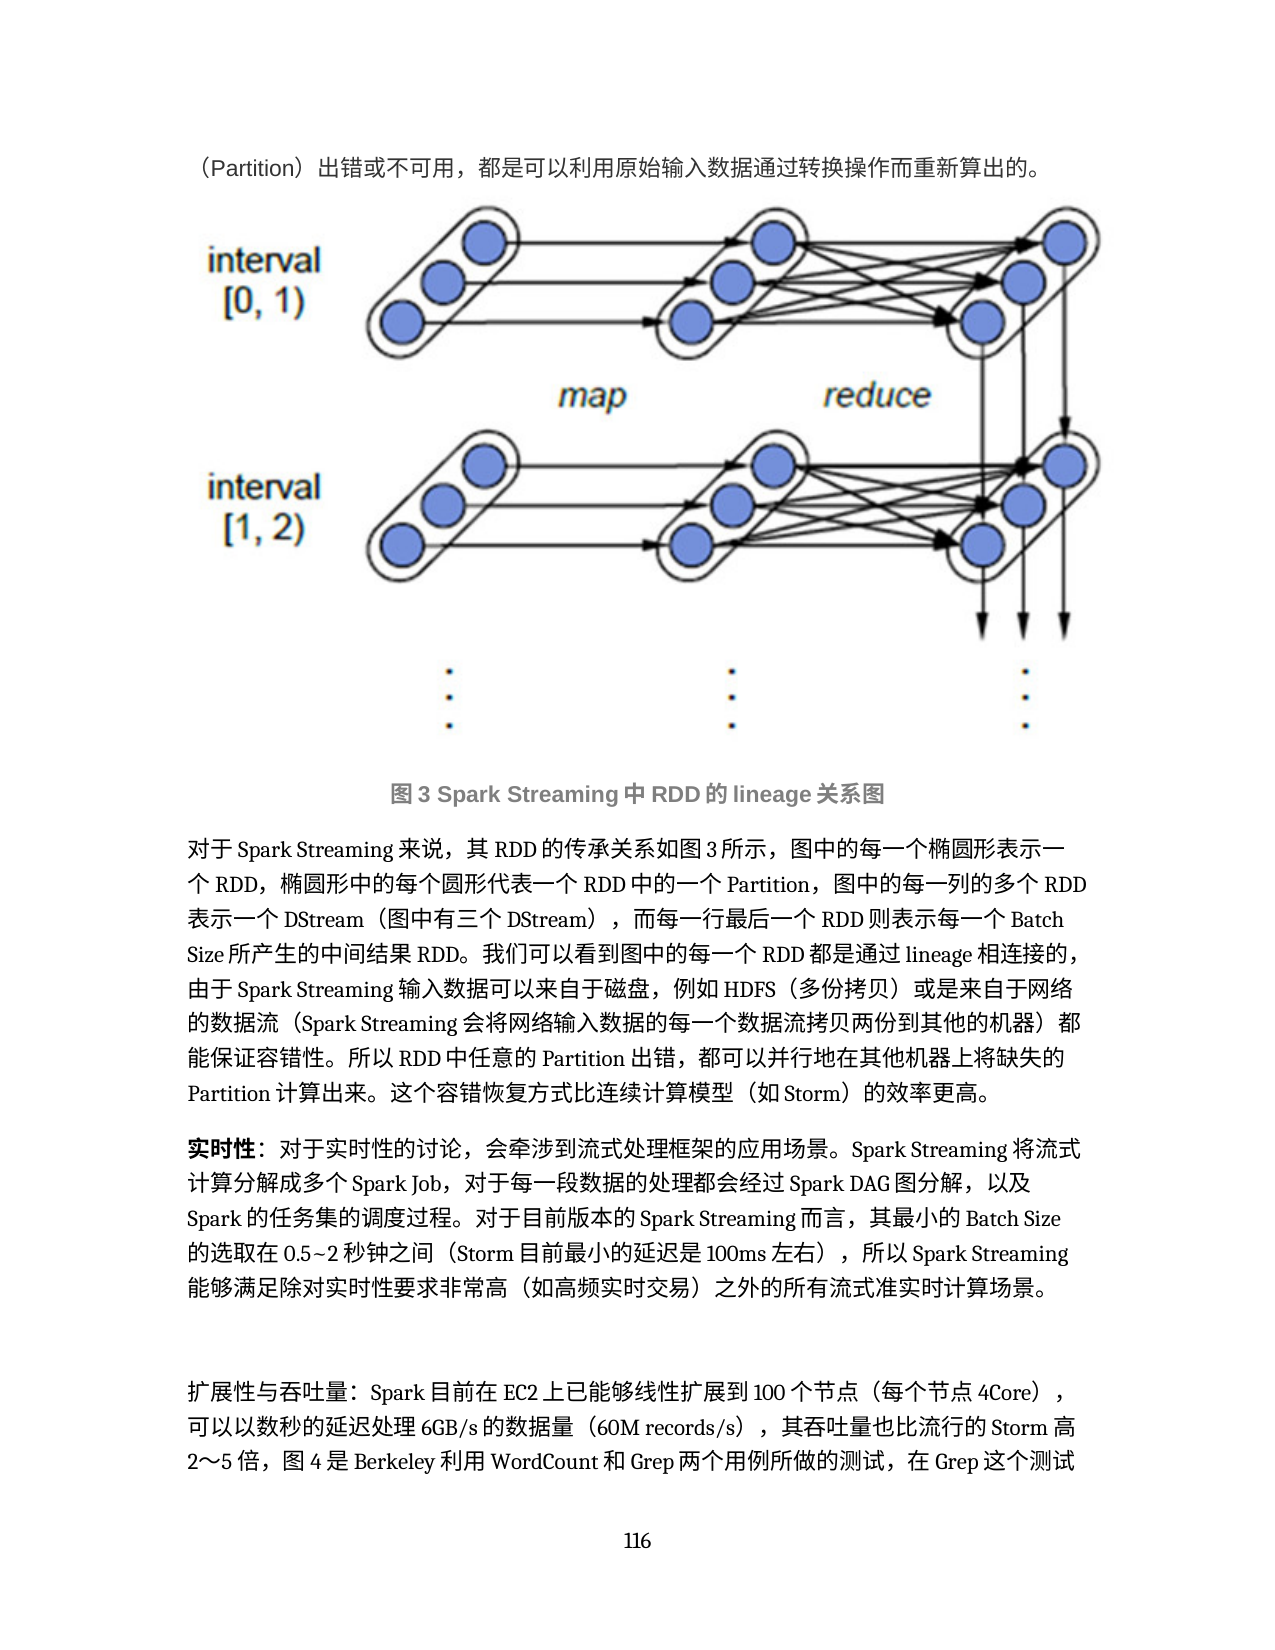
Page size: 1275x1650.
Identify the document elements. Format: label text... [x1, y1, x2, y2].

picture [187, 184, 1125, 754]
text 实时性：对于实时性的讨论，会牵涉到流式处理框架的应用场景。Spark Streaming将流式计算分解成多个Spark Job，对于每一段数据的处理都会经过Spark DAG图分解，以及Spark的任务集的调度过程。对于目前版本的Spark Streaming而言，其最小的Batch Size的选取在0.5~2秒钟之间（Storm目前最小的延迟是100ms左右），所以Spark Streaming能够满足除对实时性要求非常高（如高频实时交易）之外的所有流式准实时计算场景。 [187, 1130, 1087, 1303]
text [187, 150, 1087, 184]
text 图3 Spark Streaming中RDD的lineage关系图 [187, 776, 1087, 809]
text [187, 1374, 1087, 1476]
text 对于Spark Streaming来说，其RDD的传承关系如图3所示，图中的每一个椭圆形表示一个RDD，椭圆形中的每个圆形代表一个RDD中的一个Partition，图中的每一列的多个RDD表示一个DStream（图中有三个DStream），而每一行最后一个RDD则表示每一个Batch Size所产生的中间结果RDD。我们可以看到图中的每一个RDD都是通过lineage相连接的，由于Spark Streaming输入数据可以来自于磁盘，例如HDFS（多份拷贝）或是来自于网络的数据流（Spark Streaming会将网络输入数据的每一个数据流拷贝两份到其他的机器）都能保证容错性。所以RDD中任意的Partition出错，都可以并行地在其他机器上将缺失的Partition计算出来。这个容错恢复方式比连续计算模型（如Storm）的效率更高。 [187, 831, 1087, 1108]
